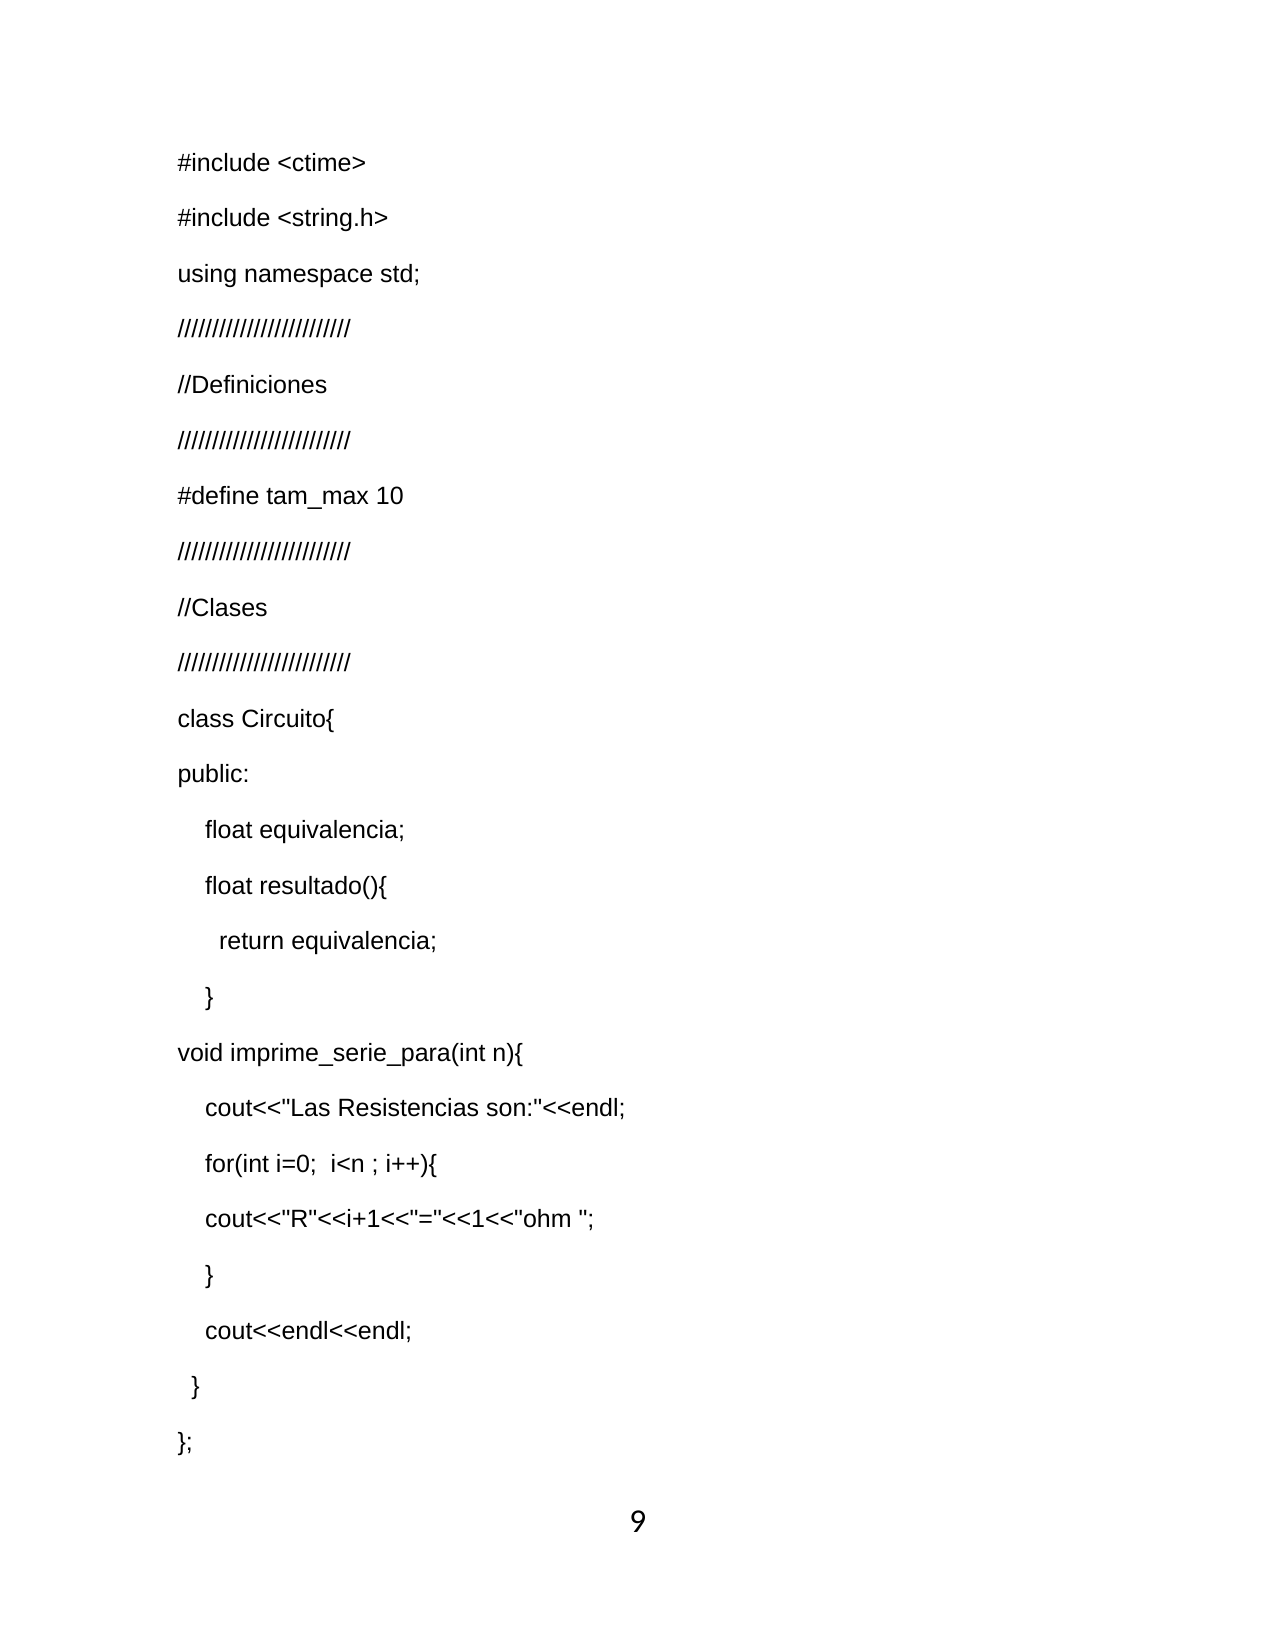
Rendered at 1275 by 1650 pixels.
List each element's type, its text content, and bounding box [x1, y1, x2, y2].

text //Definiciones [177, 370, 1098, 399]
text public: [177, 759, 1098, 788]
text #include <ctime> [177, 148, 1098, 176]
text return equivalencia; [177, 926, 1098, 955]
text float equivalencia; [177, 815, 1098, 844]
text using namespace std; [177, 259, 1098, 288]
text #include <string.h> [177, 203, 1098, 232]
text ///////////////////////// [177, 648, 1098, 677]
text } [177, 982, 1098, 1011]
text void imprime_serie_para(int n){ [177, 1038, 1098, 1066]
text cout<<"R"<<i+1<<"="<<1<<"ohm "; [177, 1204, 1098, 1233]
text ///////////////////////// [177, 314, 1098, 343]
text } [177, 1371, 1098, 1400]
text ///////////////////////// [177, 537, 1098, 566]
text #define tam_max 10 [177, 481, 1098, 510]
text class Circuito{ [177, 704, 1098, 733]
text }; [177, 1427, 1098, 1456]
text ///////////////////////// [177, 426, 1098, 454]
text for(int i=0; i<n ; i++){ [177, 1149, 1098, 1178]
text cout<<endl<<endl; [177, 1316, 1098, 1344]
text } [177, 1260, 1098, 1289]
text float resultado(){ [177, 871, 1098, 899]
text cout<<"Las Resistencias son:"<<endl; [177, 1093, 1098, 1122]
text //Clases [177, 593, 1098, 621]
